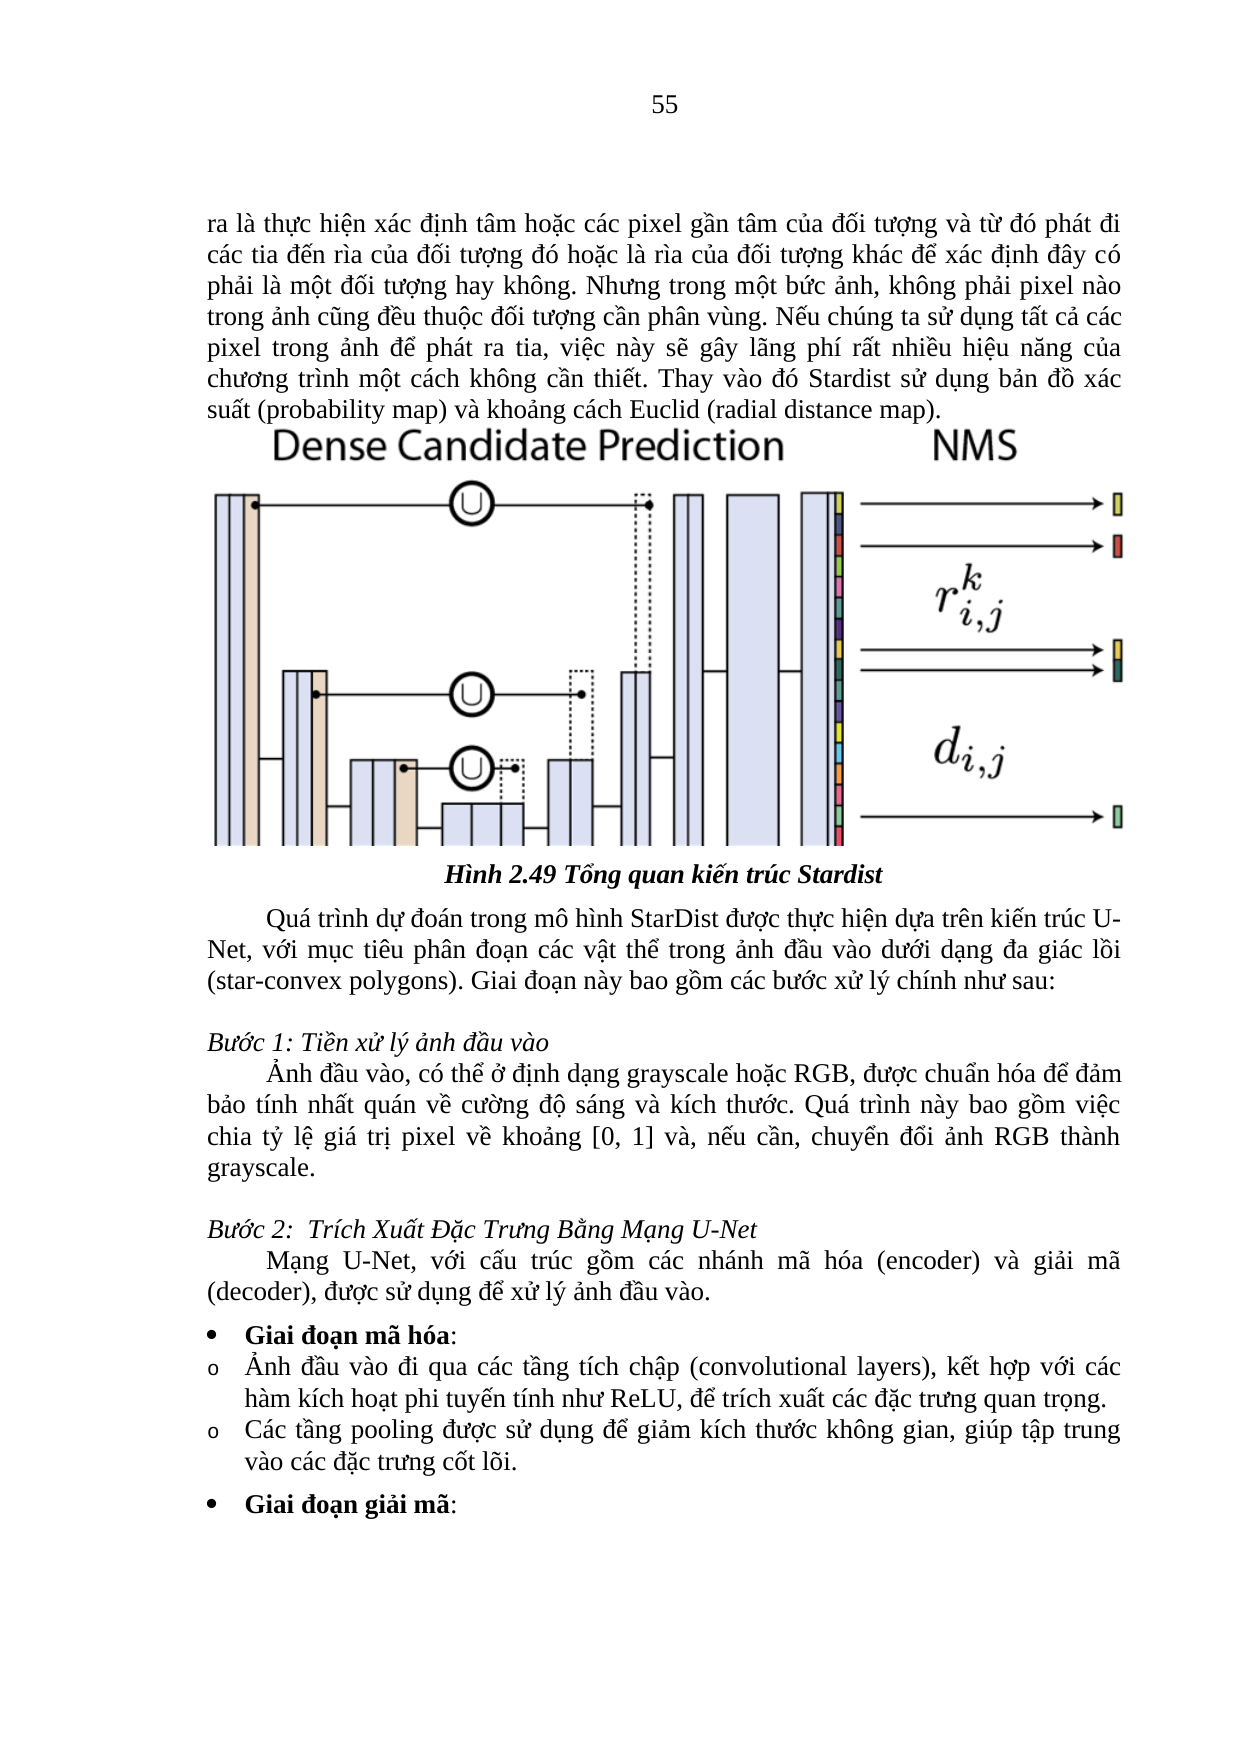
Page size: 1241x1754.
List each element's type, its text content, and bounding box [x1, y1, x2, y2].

list Giai đoạn mã hóa: [207, 1319, 1122, 1350]
text Hình 2.49 Tổng quan kiến trúc Stardist [207, 858, 1122, 889]
picture [206, 424, 1140, 846]
text Mạng U-Net, với cấu trúc gồm các nhánh mã hóa (encoder) và giải mã (decoder), được sử dụng để xử lý ảnh đầu vào. [207, 1244, 1122, 1307]
list Giai đoạn giải mã: [207, 1488, 1122, 1519]
list Ảnh đầu vào đi qua các tầng tích chập (convolutional layers), kết hợp với các hàm kích hoạt phi tuyến tính như ReLU, để trích xuất các đặc trưng quan trọng. [207, 1350, 1122, 1413]
text Quá trình dự đoán trong mô hình StarDist được thực hiện dựa trên kiến trúc U-Net, với mục tiêu phân đoạn các vật thể trong ảnh đầu vào dưới dạng đa giác lồi (star-convex polygons). Giai đoạn này bao gồm các bước xử lý chính như sau: [207, 902, 1122, 995]
list Các tầng pooling được sử dụng để giảm kích thước không gian, giúp tập trung vào các đặc trưng cốt lõi. [207, 1413, 1122, 1476]
text Bước 2: Trích Xuất Đặc Trưng Bằng Mạng U-Net [207, 1213, 1122, 1244]
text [207, 207, 1122, 424]
text Bước 1: Tiền xử lý ảnh đầu vào [207, 1026, 1122, 1057]
text Ảnh đầu vào, có thể ở định dạng grayscale hoặc RGB, được chuẩn hóa để đảm bảo tính nhất quán về cường độ sáng và kích thước. Quá trình này bao gồm việc chia tỷ lệ giá trị pixel về khoảng [0, 1] và, nếu cần, chuyển đổi ảnh RGB thành grayscale. [207, 1057, 1122, 1182]
